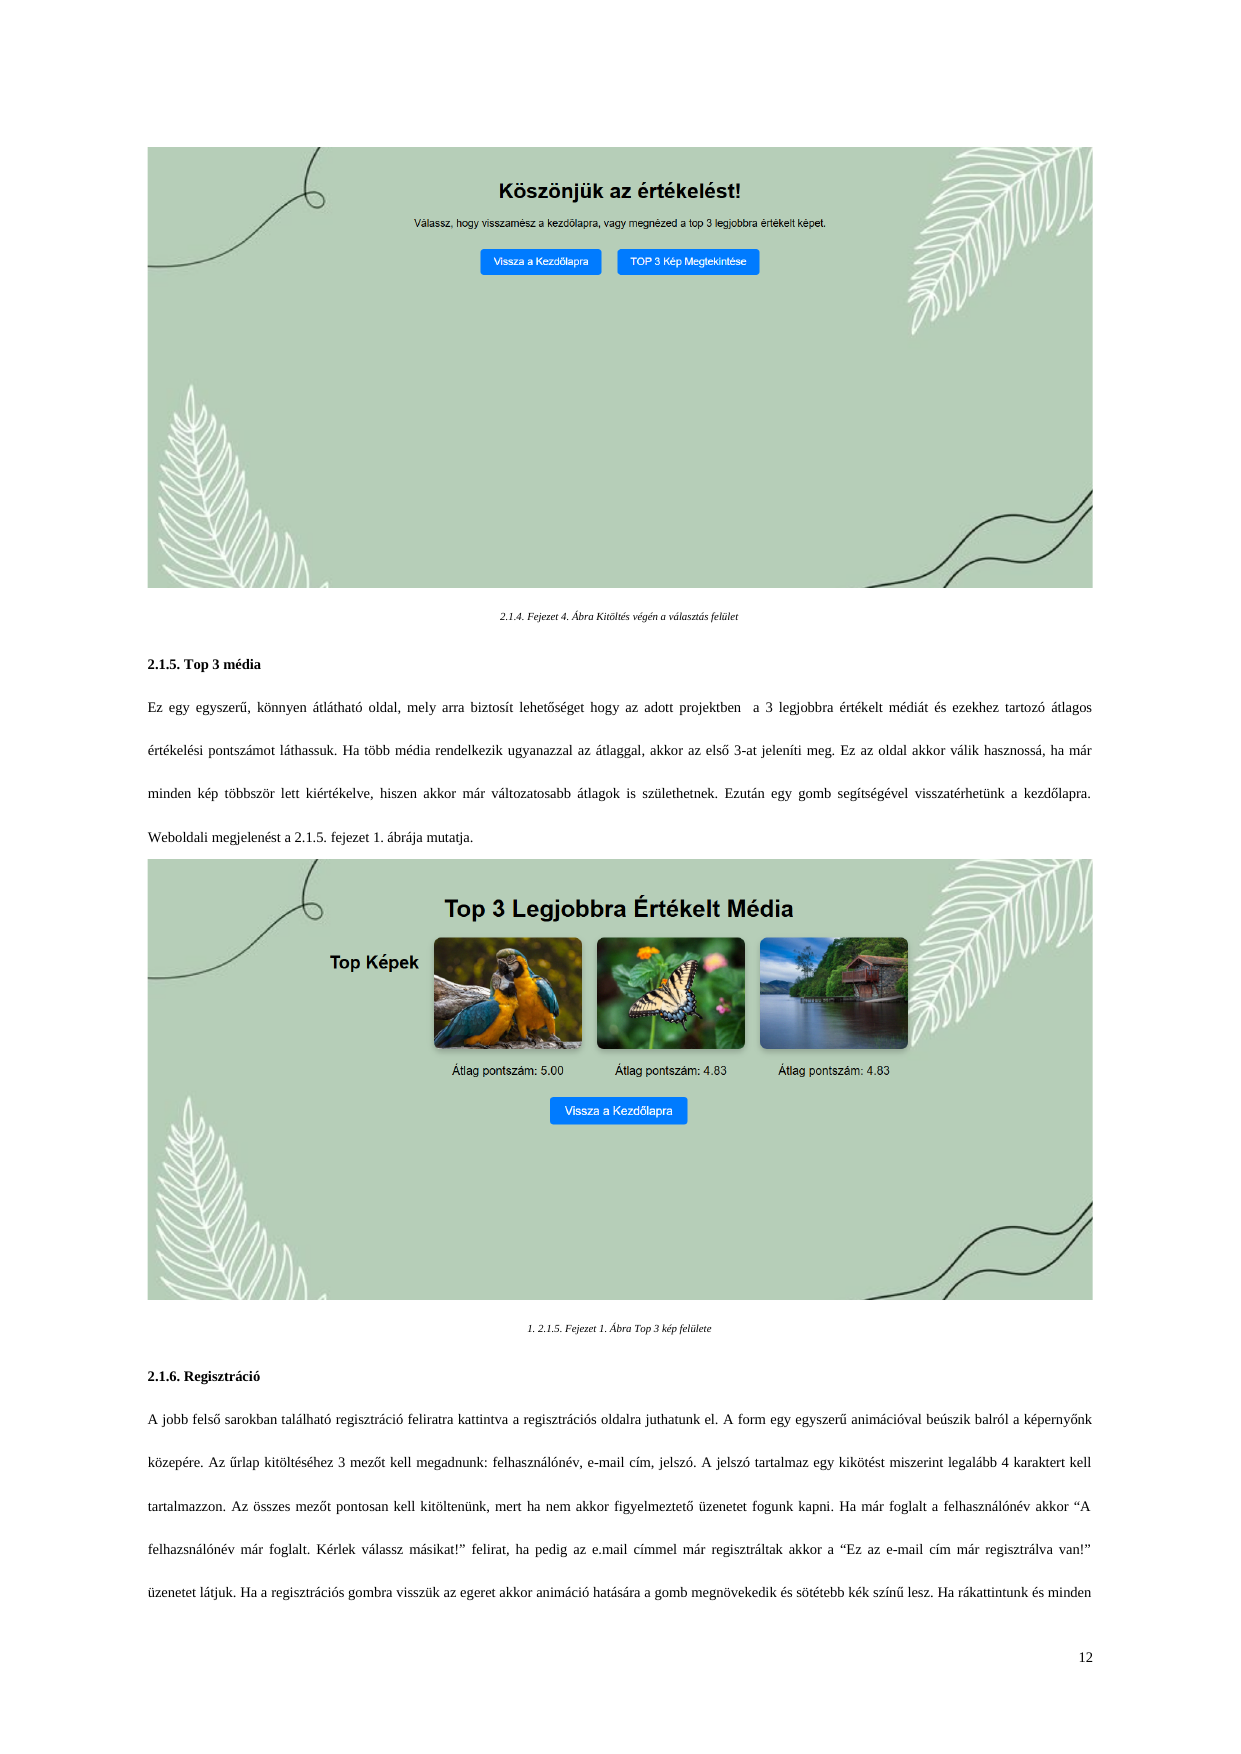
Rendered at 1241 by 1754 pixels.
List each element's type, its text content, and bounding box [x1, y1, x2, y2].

subtitle 2.1.6. Regisztráció [147, 1356, 1093, 1385]
picture [147, 859, 1093, 1300]
text 2.1.4. Fejezet 4. Ábra Kitöltés végén a választás felület [147, 602, 1093, 623]
picture [147, 147, 1093, 588]
text 1. 2.1.5. Fejezet 1. Ábra Top 3 kép felülete [147, 1313, 1093, 1335]
text Ez egy egyszerű, könnyen átlátható oldal, mely arra biztosít lehetőséget hogy az adott projektben a 3 legjobbra értékelt médiát és ezekhez tartozó átlagos értékelési pontszámot láthassuk. Ha több média rendelkezik ugyanazzal az átlaggal, akkor az első 3-at jeleníti meg. Ez az oldal akkor válik hasznossá, ha már minden kép többször lett kiértékelve, hiszen akkor már változatosabb átlagok is születhetnek. Ezután egy gomb segítségével visszatérhetünk a kezdőlapra. Weboldali megjelenést a 2.1.5. fejezet 1. ábrája mutatja. [147, 687, 1093, 845]
subtitle 2.1.5. Top 3 média [147, 644, 1093, 673]
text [147, 1399, 1093, 1600]
